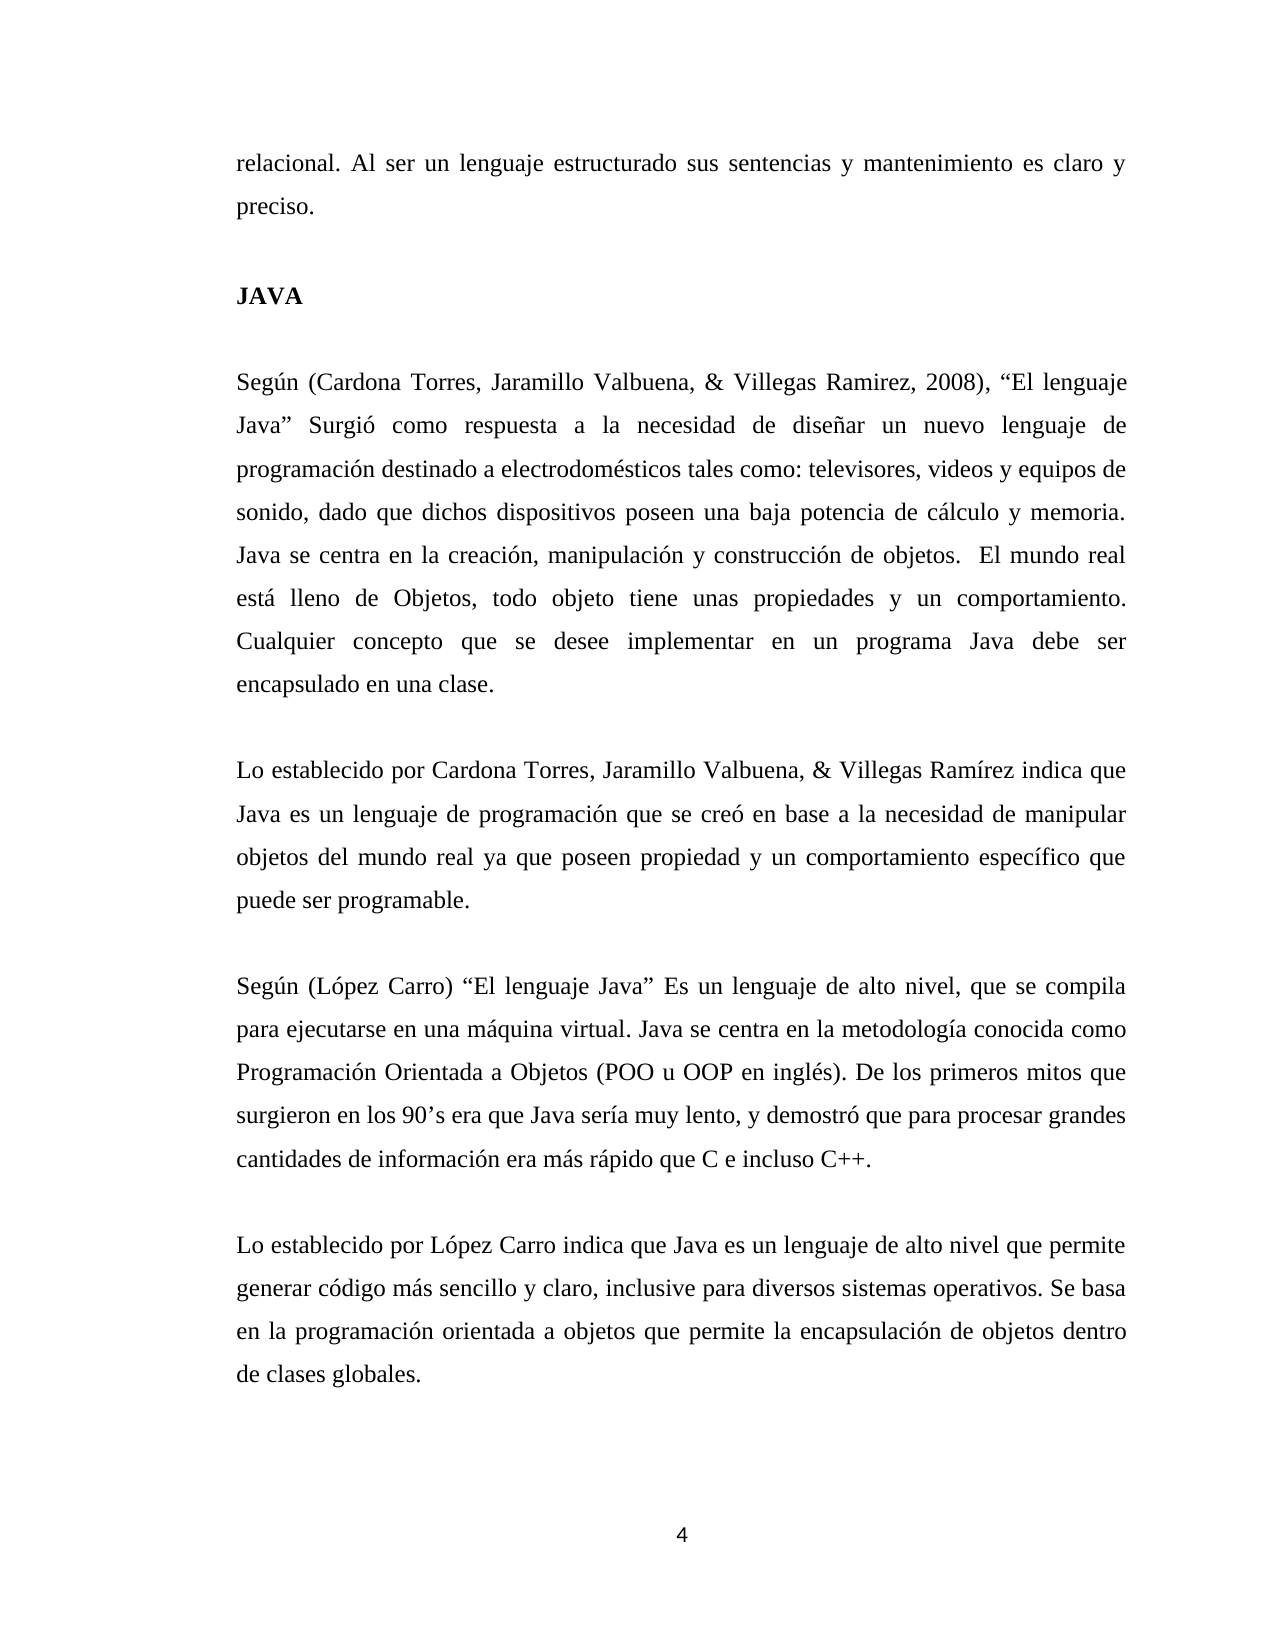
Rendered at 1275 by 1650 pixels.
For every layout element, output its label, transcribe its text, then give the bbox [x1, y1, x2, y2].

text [236, 148, 1127, 219]
text Según “El lenguaje Java” Es un lenguaje de alto nivel, que se compila para ejecutarse en una máquina virtual. Java se centra en la metodología conocida como Programación Orientada a Objetos (POO u OOP en inglés). De los primeros mitos que surgieron en los 90’s era que Java sería muy lento, y demostró que para procesar grandes cantidades de información era más rápido que C e incluso C++. [236, 971, 1127, 1172]
text Lo establecido por López Carro indica que Java es un lenguaje de alto nivel que permite generar código más sencillo y claro, inclusive para diversos sistemas operativos. Se basa en la programación orientada a objetos que permite la encapsulación de objetos dentro de clases globales. [236, 1230, 1127, 1388]
text Según , “El lenguaje Java” Surgió como respuesta a la necesidad de diseñar un nuevo lenguaje de programación destinado a electrodomésticos tales como: televisores, videos y equipos de sonido, dado que dichos dispositivos poseen una baja potencia de cálculo y memoria. Java se centra en la creación, manipulación y construcción de objetos. El mundo real está lleno de Objetos, todo objeto tiene unas propiedades y un comportamiento. Cualquier concepto que se desee implementar en un programa Java debe ser encapsulado en una clase. [236, 367, 1127, 698]
subtitle JAVA [236, 281, 1127, 310]
text Lo establecido por Cardona Torres, Jaramillo Valbuena, & Villegas Ramírez indica que Java es un lenguaje de programación que se creó en base a la necesidad de manipular objetos del mundo real ya que poseen propiedad y un comportamiento específico que puede ser programable. [236, 756, 1127, 914]
